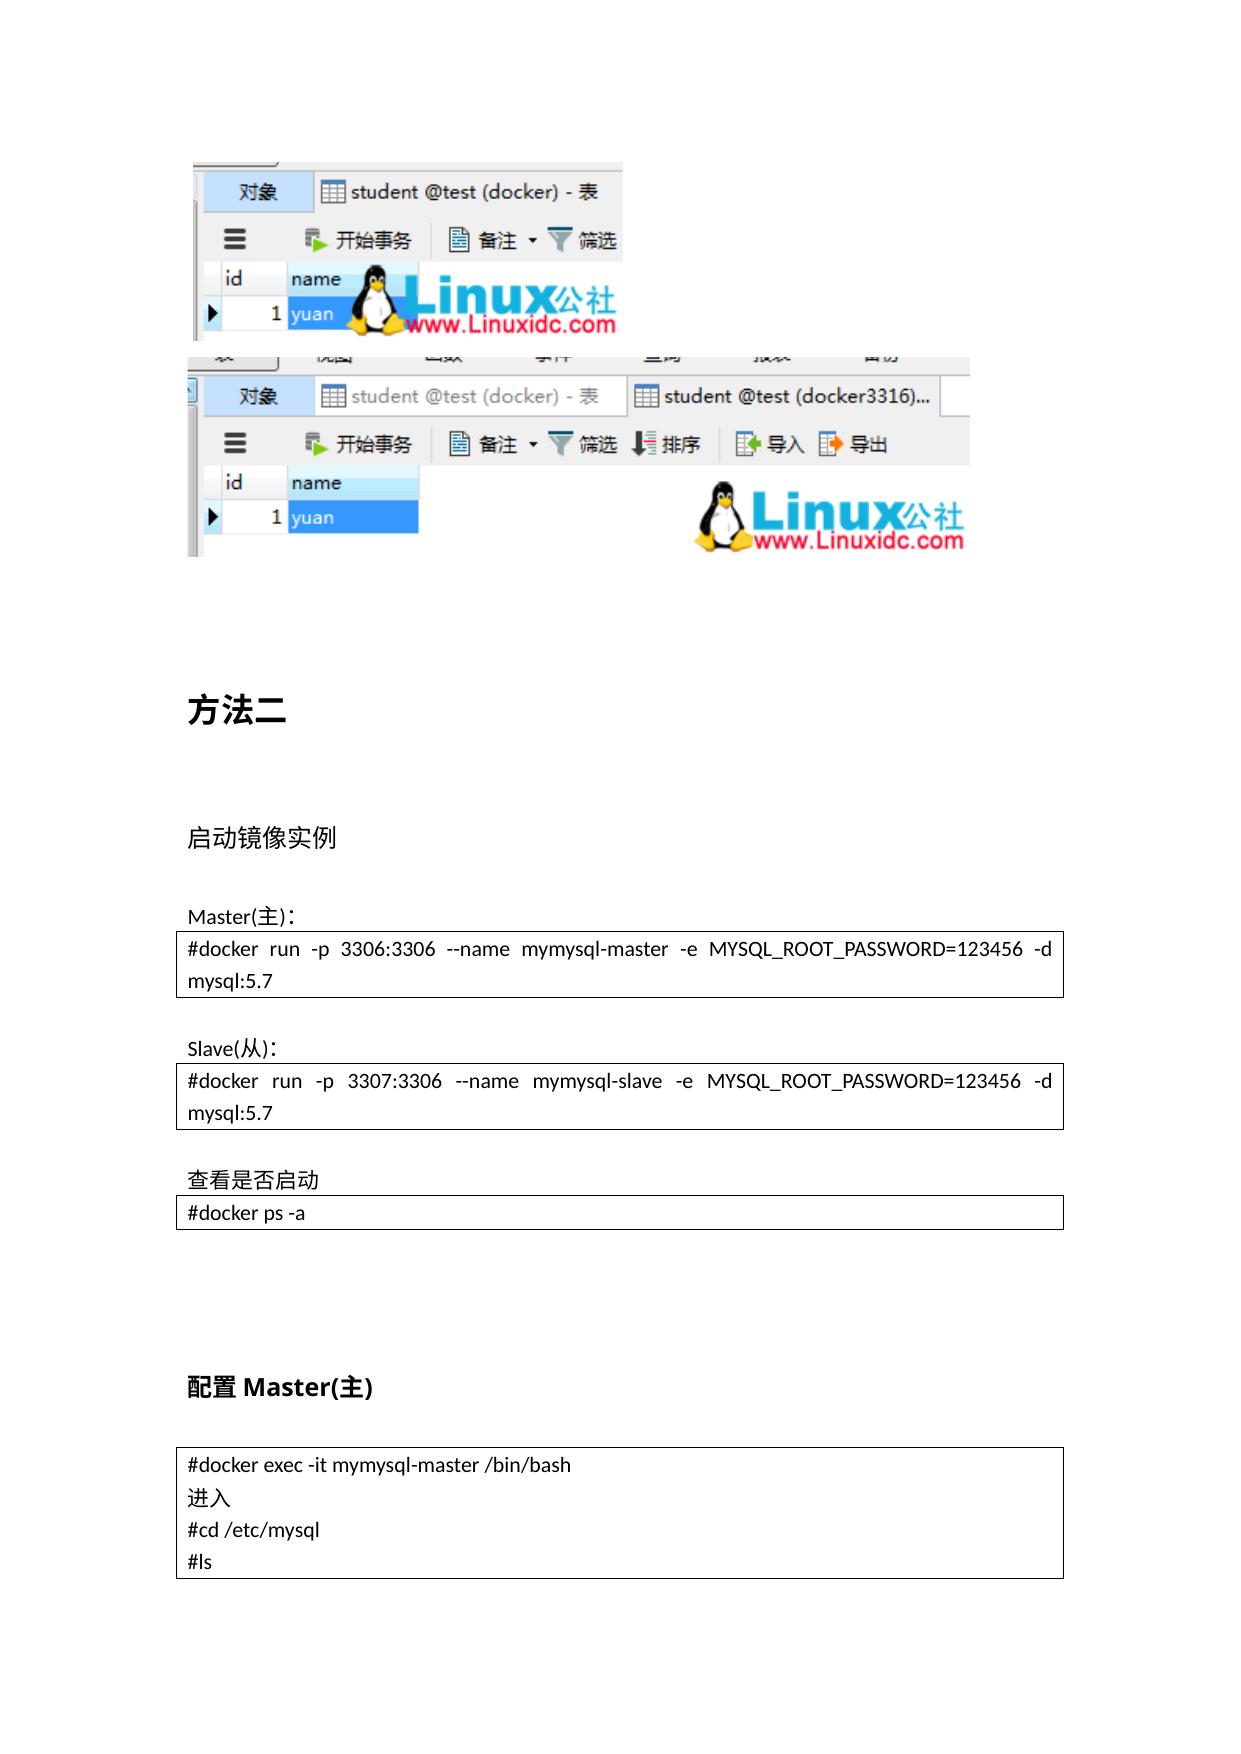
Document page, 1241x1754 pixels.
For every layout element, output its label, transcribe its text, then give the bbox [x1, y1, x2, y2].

text Slave(从)： [187, 1030, 1053, 1063]
table_header #docker run -p 3306:3306 --name mymysql-master -e MYSQL_ROOT_PASSWORD=123456 -d mysql:5.7 [177, 932, 1063, 997]
subtitle 方法二 [187, 675, 1053, 740]
text 查看是否启动 [187, 1162, 1053, 1195]
text Master(主)： [187, 898, 1053, 931]
subtitle 配置Master(主) [187, 1353, 1053, 1418]
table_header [177, 1448, 1063, 1578]
picture [187, 357, 971, 557]
text 启动镜像实例 [187, 804, 1053, 869]
table_header #docker run -p 3307:3306 --name mymysql-slave -e MYSQL_ROOT_PASSWORD=123456 -d mysql:5.7 [177, 1064, 1063, 1129]
table_header #docker ps -a [177, 1196, 1063, 1228]
picture [193, 162, 623, 341]
